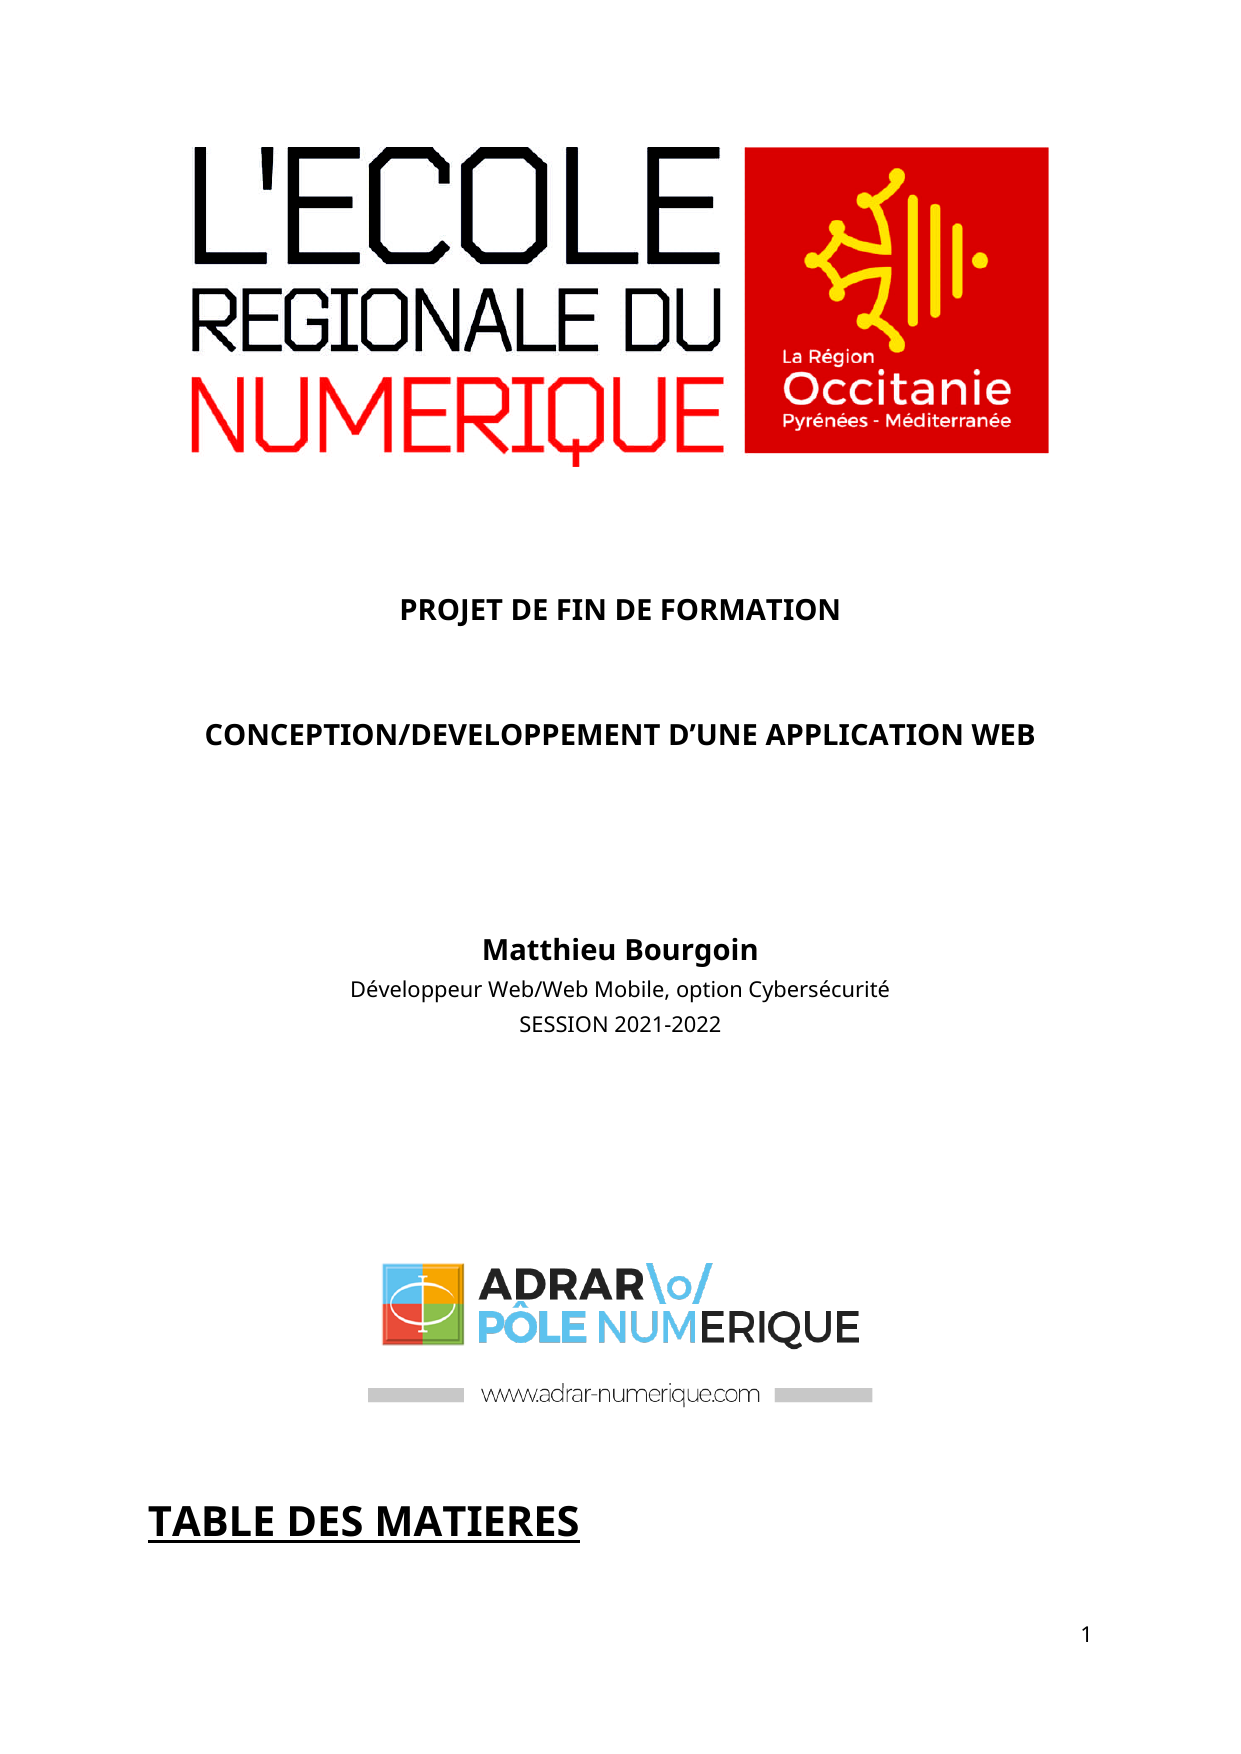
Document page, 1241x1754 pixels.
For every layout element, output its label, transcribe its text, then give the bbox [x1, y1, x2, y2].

text CONCEPTION/DEVELOPPEMENT D’UNE APPLICATION WEB [148, 714, 1093, 754]
text SESSION 2021-2022 [148, 1009, 1093, 1038]
picture [368, 1247, 873, 1420]
text Développeur Web/Web Mobile, option Cybersécurité [148, 974, 1093, 1004]
text TABLE DES MATIERES [148, 1492, 1093, 1549]
text PROJET DE FIN DE FORMATION [148, 589, 1093, 629]
text Matthieu Bourgoin [148, 929, 1093, 968]
picture [191, 147, 1049, 467]
